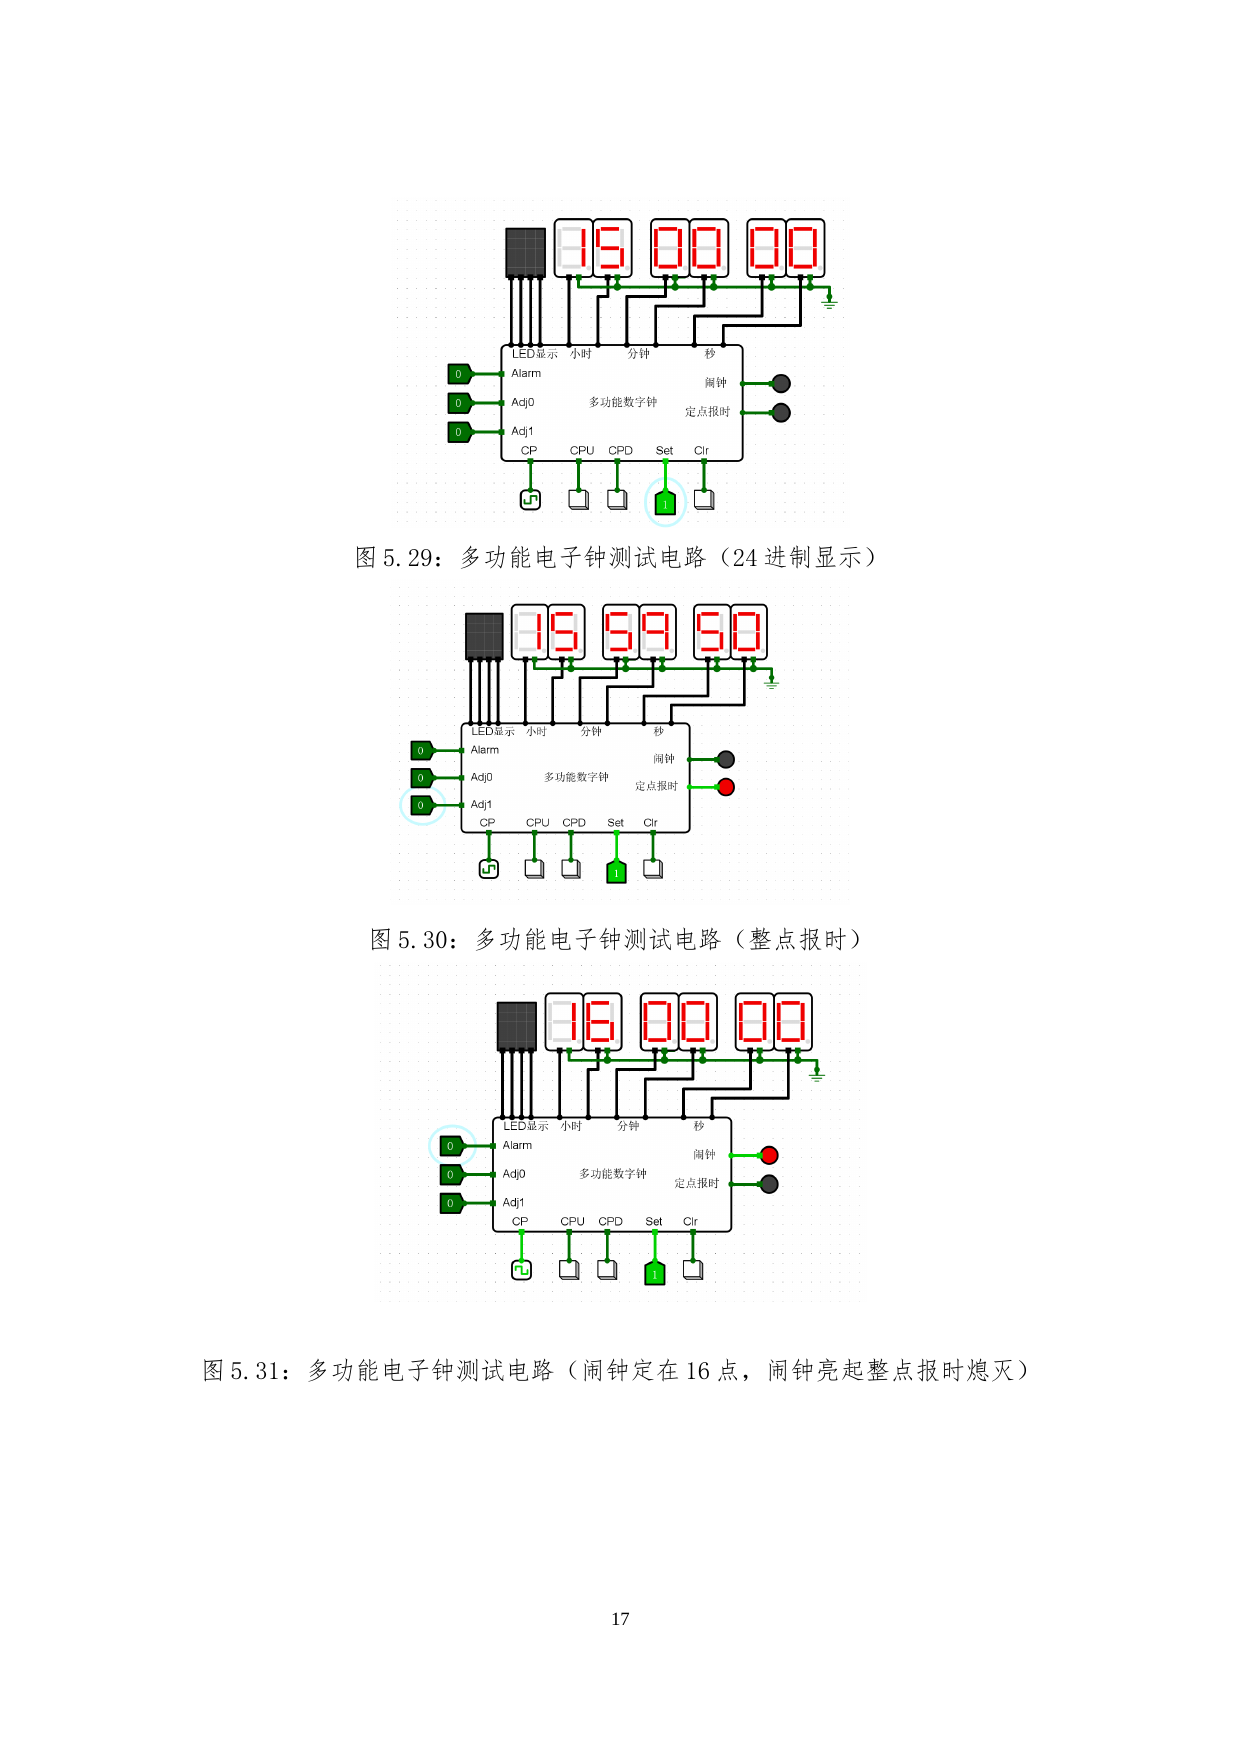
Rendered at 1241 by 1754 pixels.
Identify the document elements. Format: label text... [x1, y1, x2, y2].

picture [390, 579, 850, 905]
text 图5.29：多功能电子钟测试电路（24进制显示） [159, 532, 1081, 579]
text 图5.30：多功能电子钟测试电路（整点报时） [159, 914, 1081, 962]
picture [390, 197, 850, 528]
picture [373, 962, 867, 1302]
text 图5.31：多功能电子钟测试电路（闹钟定在16点，闹钟亮起整点报时熄灭） [159, 1344, 1081, 1392]
